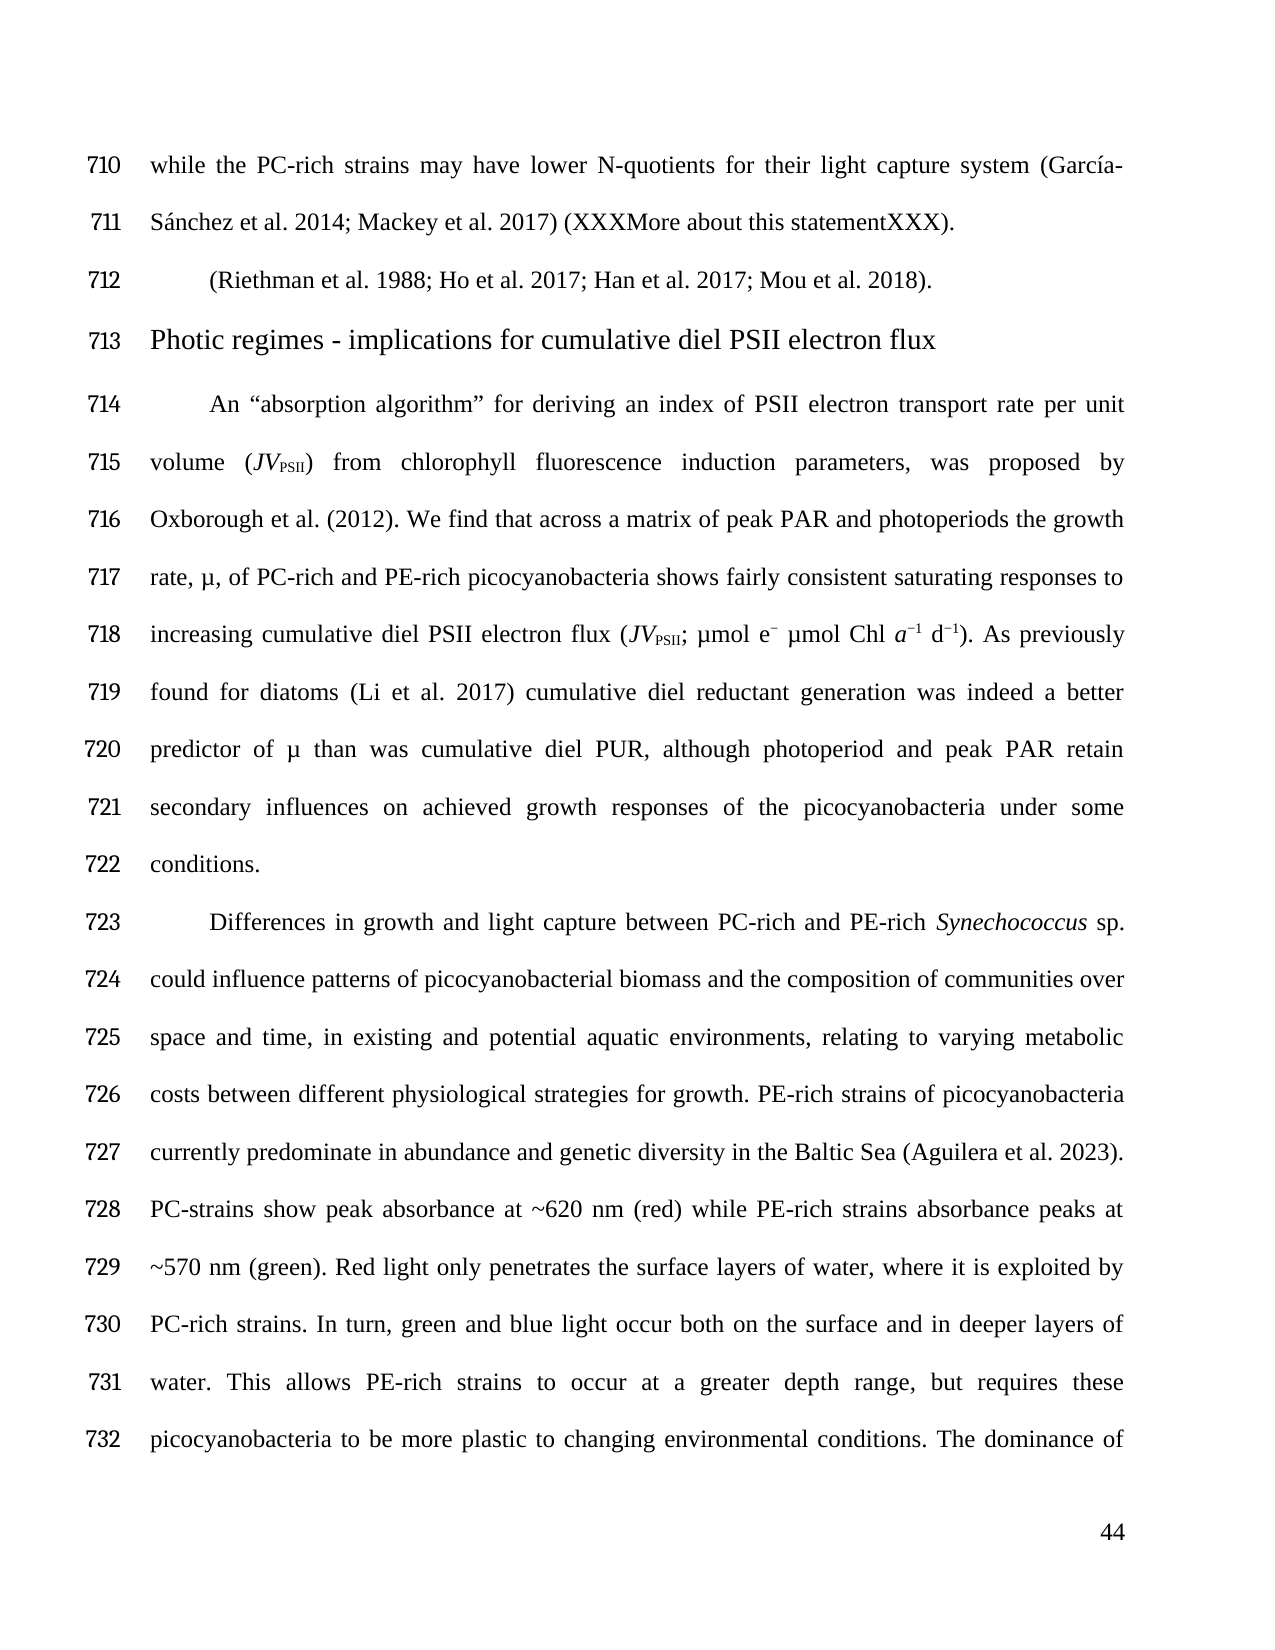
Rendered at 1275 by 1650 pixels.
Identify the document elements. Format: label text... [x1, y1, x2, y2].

subtitle Photic regimes - implications for cumulative diel PSII electron flux [150, 322, 1125, 356]
text An “absorption algorithm” for deriving an index of PSII electron transport rate per unit volume (JVPSII) from chlorophyll fluorescence induction parameters, was proposed by Oxborough et al. (2012). We find that across a matrix of peak PAR and photoperiods the growth rate, µ, of PC-rich and PE-rich picocyanobacteria shows fairly consistent saturating responses to increasing cumulative diel PSII electron flux (JVPSII; µmol e− µmol Chl a−1 d−1). As previously found for diatoms (Li et al. 2017) cumulative diel reductant generation was indeed a better predictor of µ than was cumulative diel PUR, although photoperiod and peak PAR retain secondary influences on achieved growth responses of the picocyanobacteria under some conditions. [150, 389, 1125, 878]
text (Riethman et al. 1988; Ho et al. 2017; Han et al. 2017; Mou et al. 2018). [150, 265, 1125, 294]
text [150, 150, 1125, 236]
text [150, 907, 1125, 1453]
